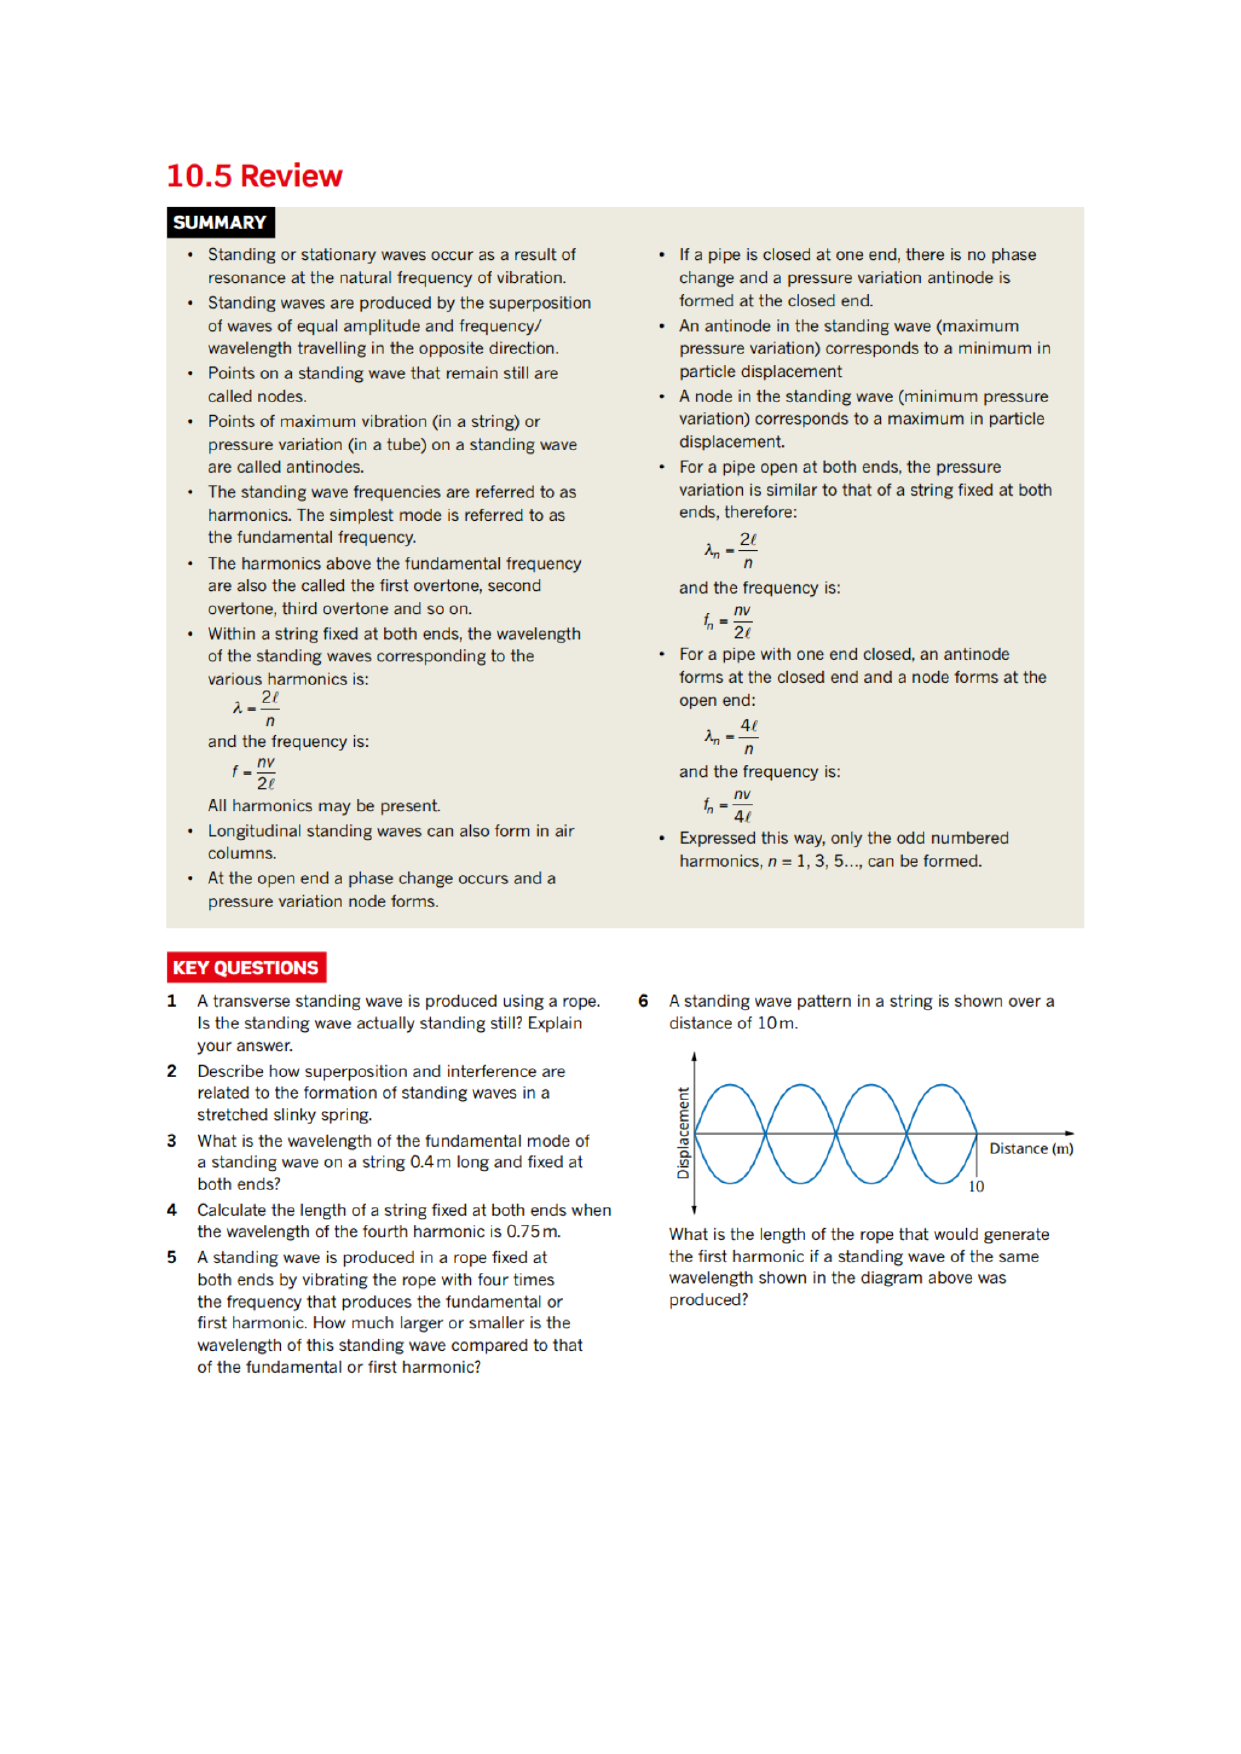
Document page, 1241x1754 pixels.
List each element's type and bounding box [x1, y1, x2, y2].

picture [150, 150, 1091, 1388]
